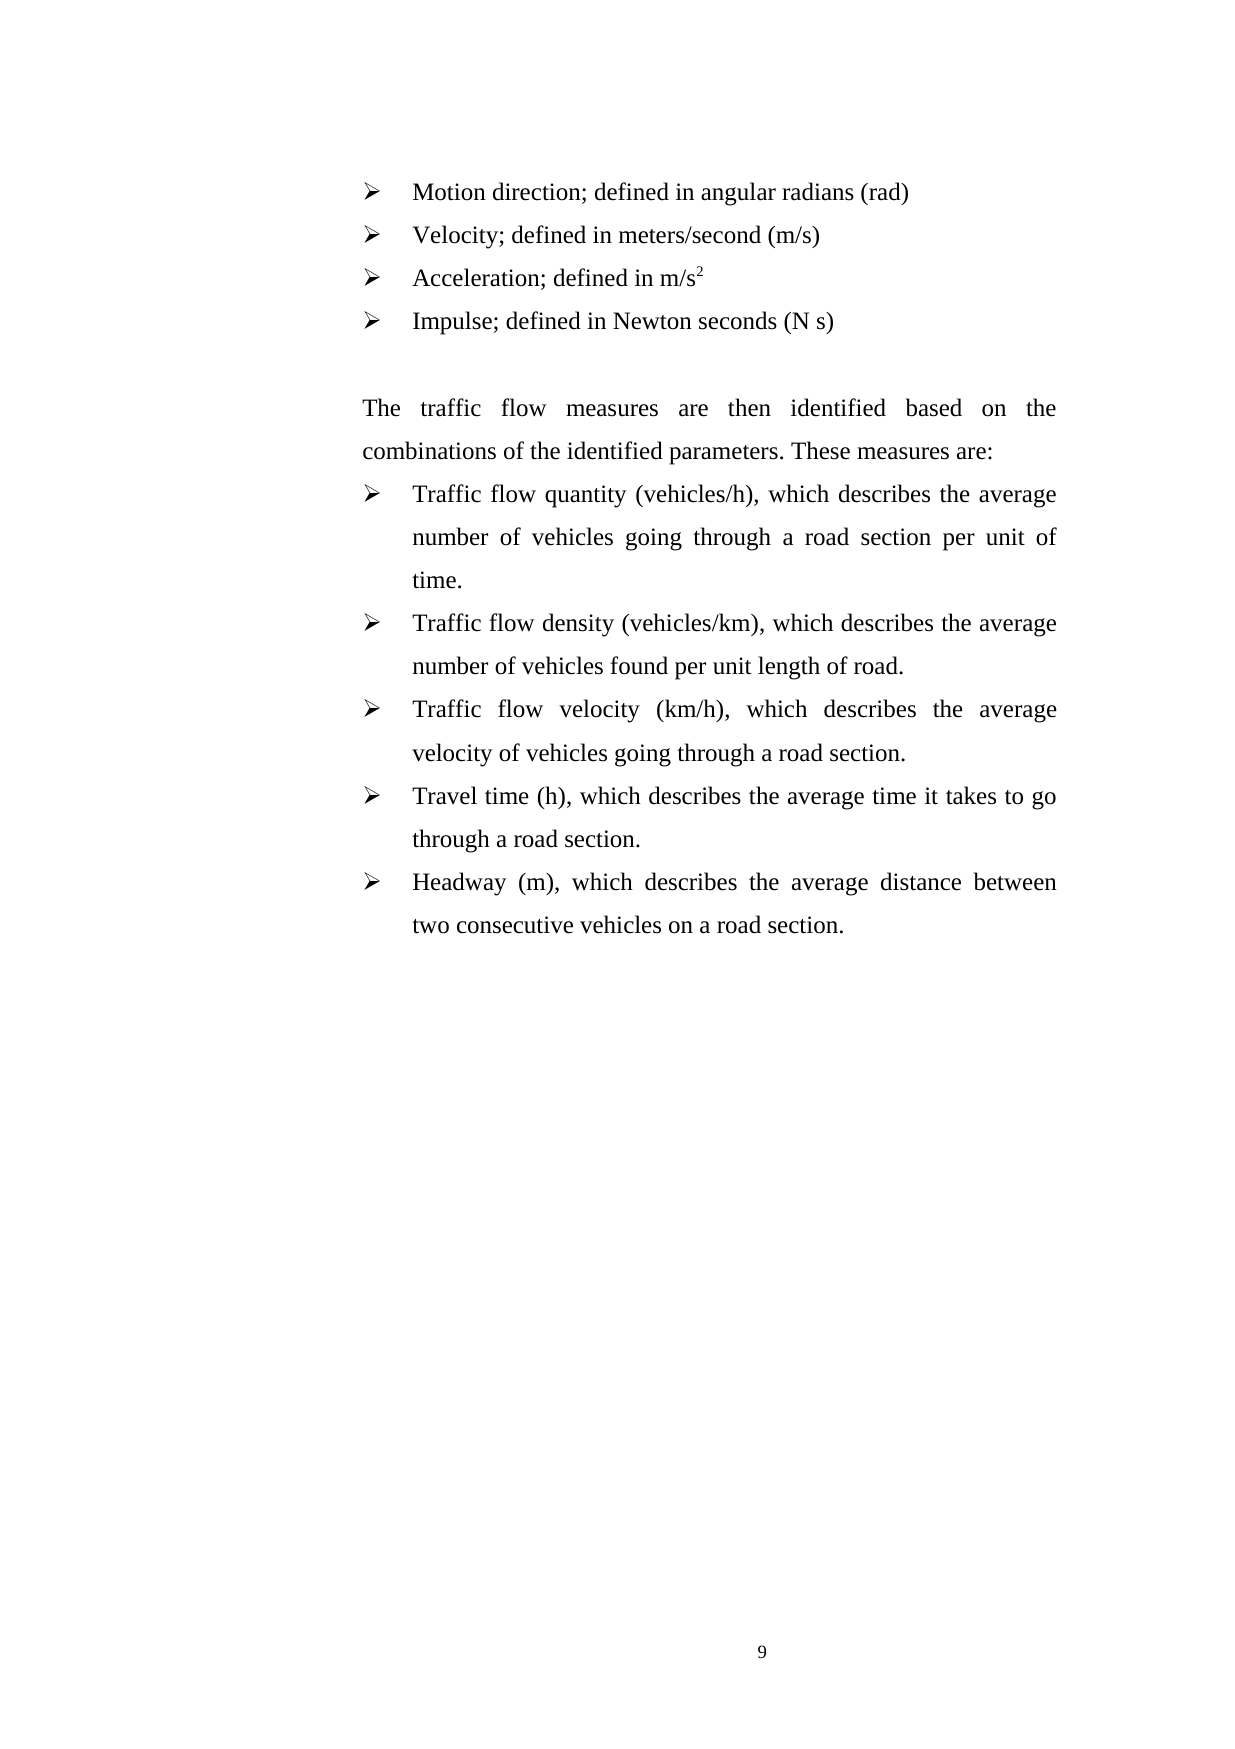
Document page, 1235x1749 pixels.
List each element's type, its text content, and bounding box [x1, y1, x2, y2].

list Headway (m), which describes the average distance between two consecutive vehicles on a road section. [362, 867, 1057, 939]
list The traffic flow measures are then identified based on the combinations of the identified parameters. These measures are: [362, 393, 1057, 464]
list Traffic flow velocity (km/h), which describes the average velocity of vehicles going through a road section. [362, 694, 1057, 766]
list Impulse; defined in Newton seconds (N s) [362, 306, 1057, 335]
list Motion direction; defined in angular radians (rad) [362, 177, 1057, 206]
list Traffic flow quantity (vehicles/h), which describes the average number of vehicles going through a road section per unit of time. [362, 479, 1057, 594]
list Acceleration; defined in m/s2 [362, 263, 1057, 292]
list Velocity; defined in meters/second (m/s) [362, 220, 1057, 249]
list Travel time (h), which describes the average time it takes to go through a road section. [362, 781, 1057, 853]
list Traffic flow density (vehicles/km), which describes the average number of vehicles found per unit length of road. [362, 608, 1057, 680]
